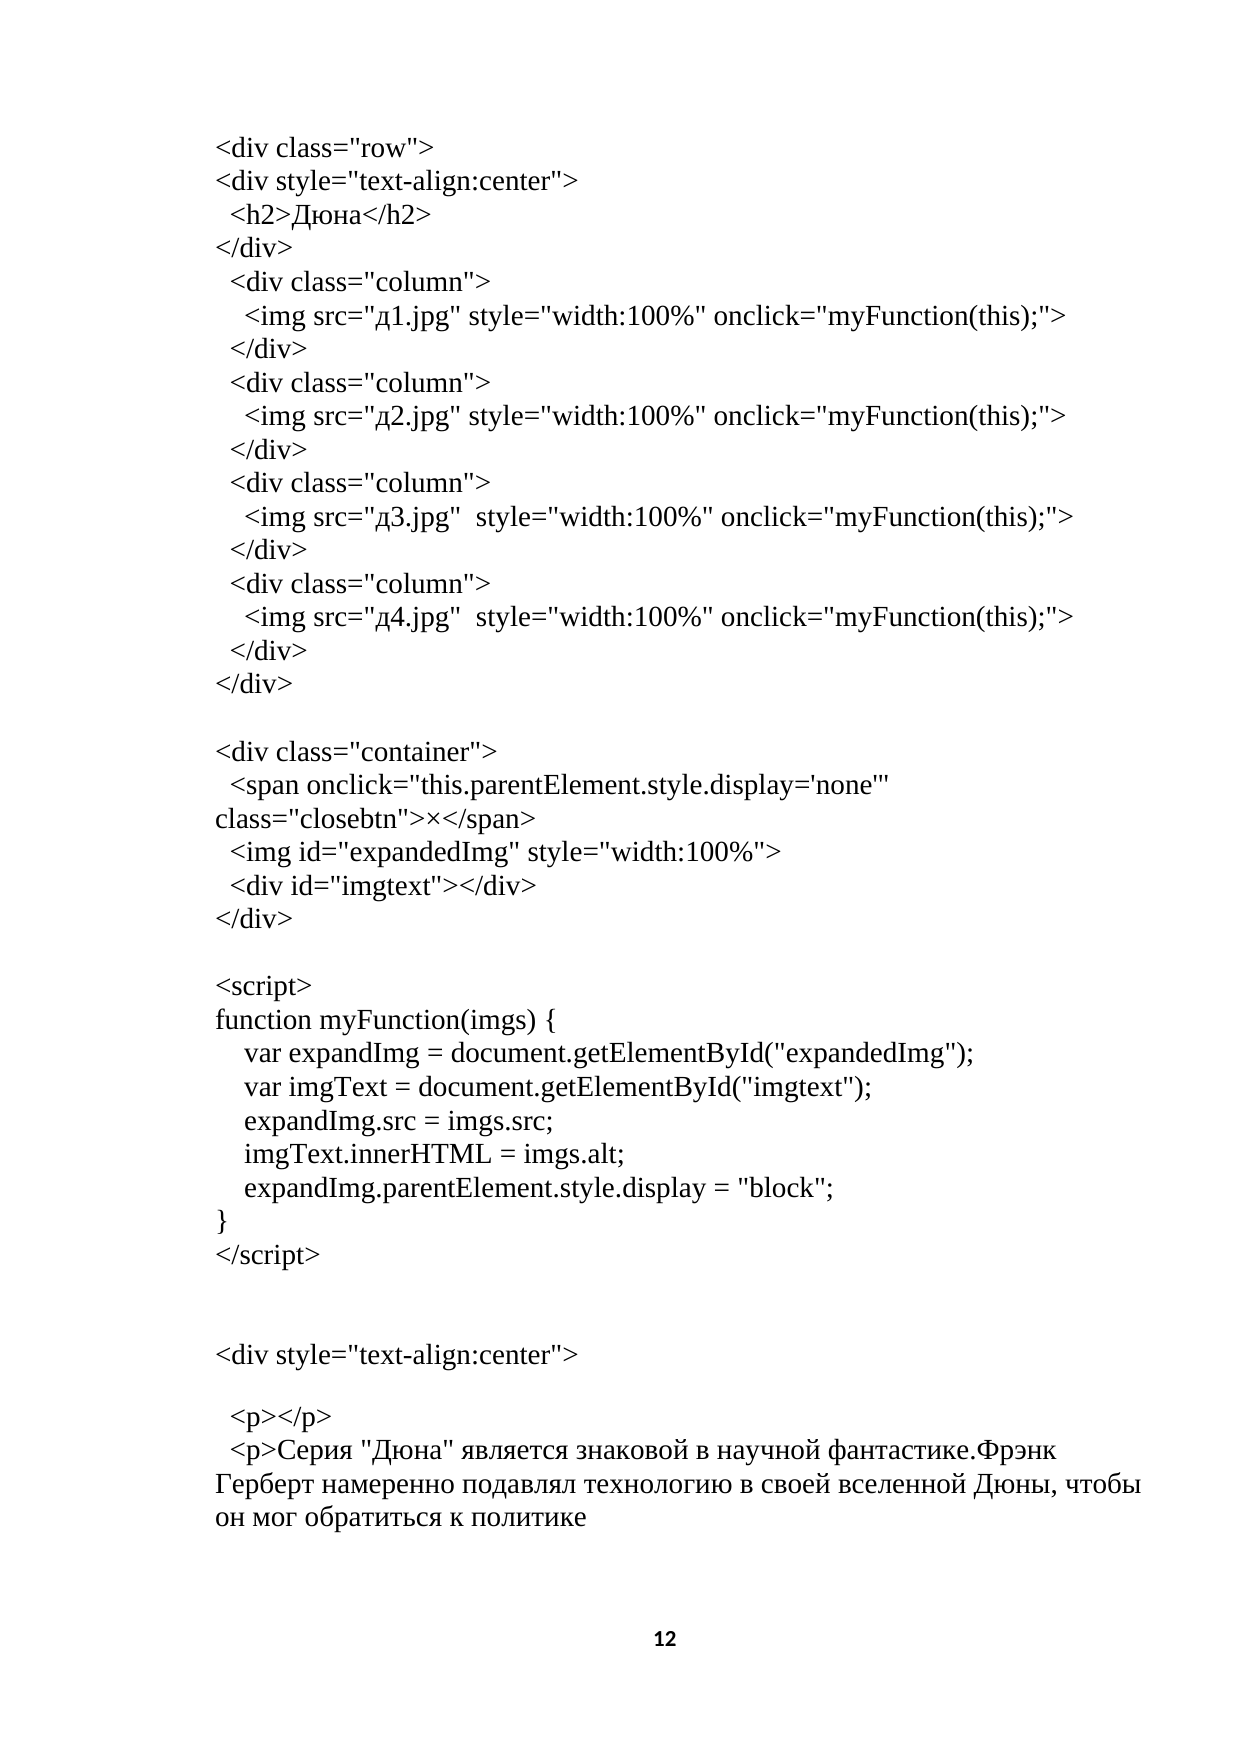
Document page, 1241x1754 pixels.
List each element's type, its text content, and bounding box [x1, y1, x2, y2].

text <div class="column"> [215, 365, 1152, 398]
text <div style="text-align:center"> [215, 163, 1152, 197]
text </script> [215, 1237, 1152, 1270]
text var expandImg = document.getElementById("expandedImg"); [215, 1036, 1152, 1069]
text </div> [215, 633, 1152, 667]
text <p></p> [215, 1399, 1152, 1432]
text var imgText = document.getElementById("imgtext"); [215, 1069, 1152, 1103]
text <div style="text-align:center"> [215, 1337, 1152, 1371]
text </div> [215, 901, 1152, 935]
text </div> [215, 331, 1152, 365]
text <h2>Дюна</h2> [215, 197, 1152, 231]
text <div class="column"> [215, 465, 1152, 499]
text <script> [215, 968, 1152, 1002]
text expandImg.parentElement.style.display = "block"; [215, 1170, 1152, 1203]
text function myFunction(imgs) { [215, 1002, 1152, 1036]
text <div class="container"> [215, 734, 1152, 767]
text <p>Серия "Дюна" является знаковой в научной фантастике.Фрэнк Герберт намеренно подавлял технологию в своей вселенной Дюны, чтобы он мог обратиться к политике [215, 1432, 1152, 1533]
text <div id="imgtext"></div> [215, 868, 1152, 901]
text <div class="column"> [215, 264, 1152, 298]
text <span onclick="this.parentElement.style.display='none'" class="closebtn">×</span> [215, 767, 1152, 834]
text </div> [215, 532, 1152, 566]
text <img src="д4.jpg" style="width:100%" onclick="myFunction(this);"> [215, 599, 1152, 633]
text </div> [215, 432, 1152, 465]
text <img src="д3.jpg" style="width:100%" onclick="myFunction(this);"> [215, 499, 1152, 532]
text <div class="row"> [215, 130, 1152, 163]
text </div> [215, 667, 1152, 700]
text } [215, 1203, 1152, 1237]
text imgText.innerHTML = imgs.alt; [215, 1136, 1152, 1170]
text expandImg.src = imgs.src; [215, 1103, 1152, 1136]
text </div> [215, 231, 1152, 264]
text <img src="д1.jpg" style="width:100%" onclick="myFunction(this);"> [215, 298, 1152, 331]
text <div class="column"> [215, 566, 1152, 599]
text <img src="д2.jpg" style="width:100%" onclick="myFunction(this);"> [215, 398, 1152, 432]
text <img id="expandedImg" style="width:100%"> [215, 834, 1152, 868]
